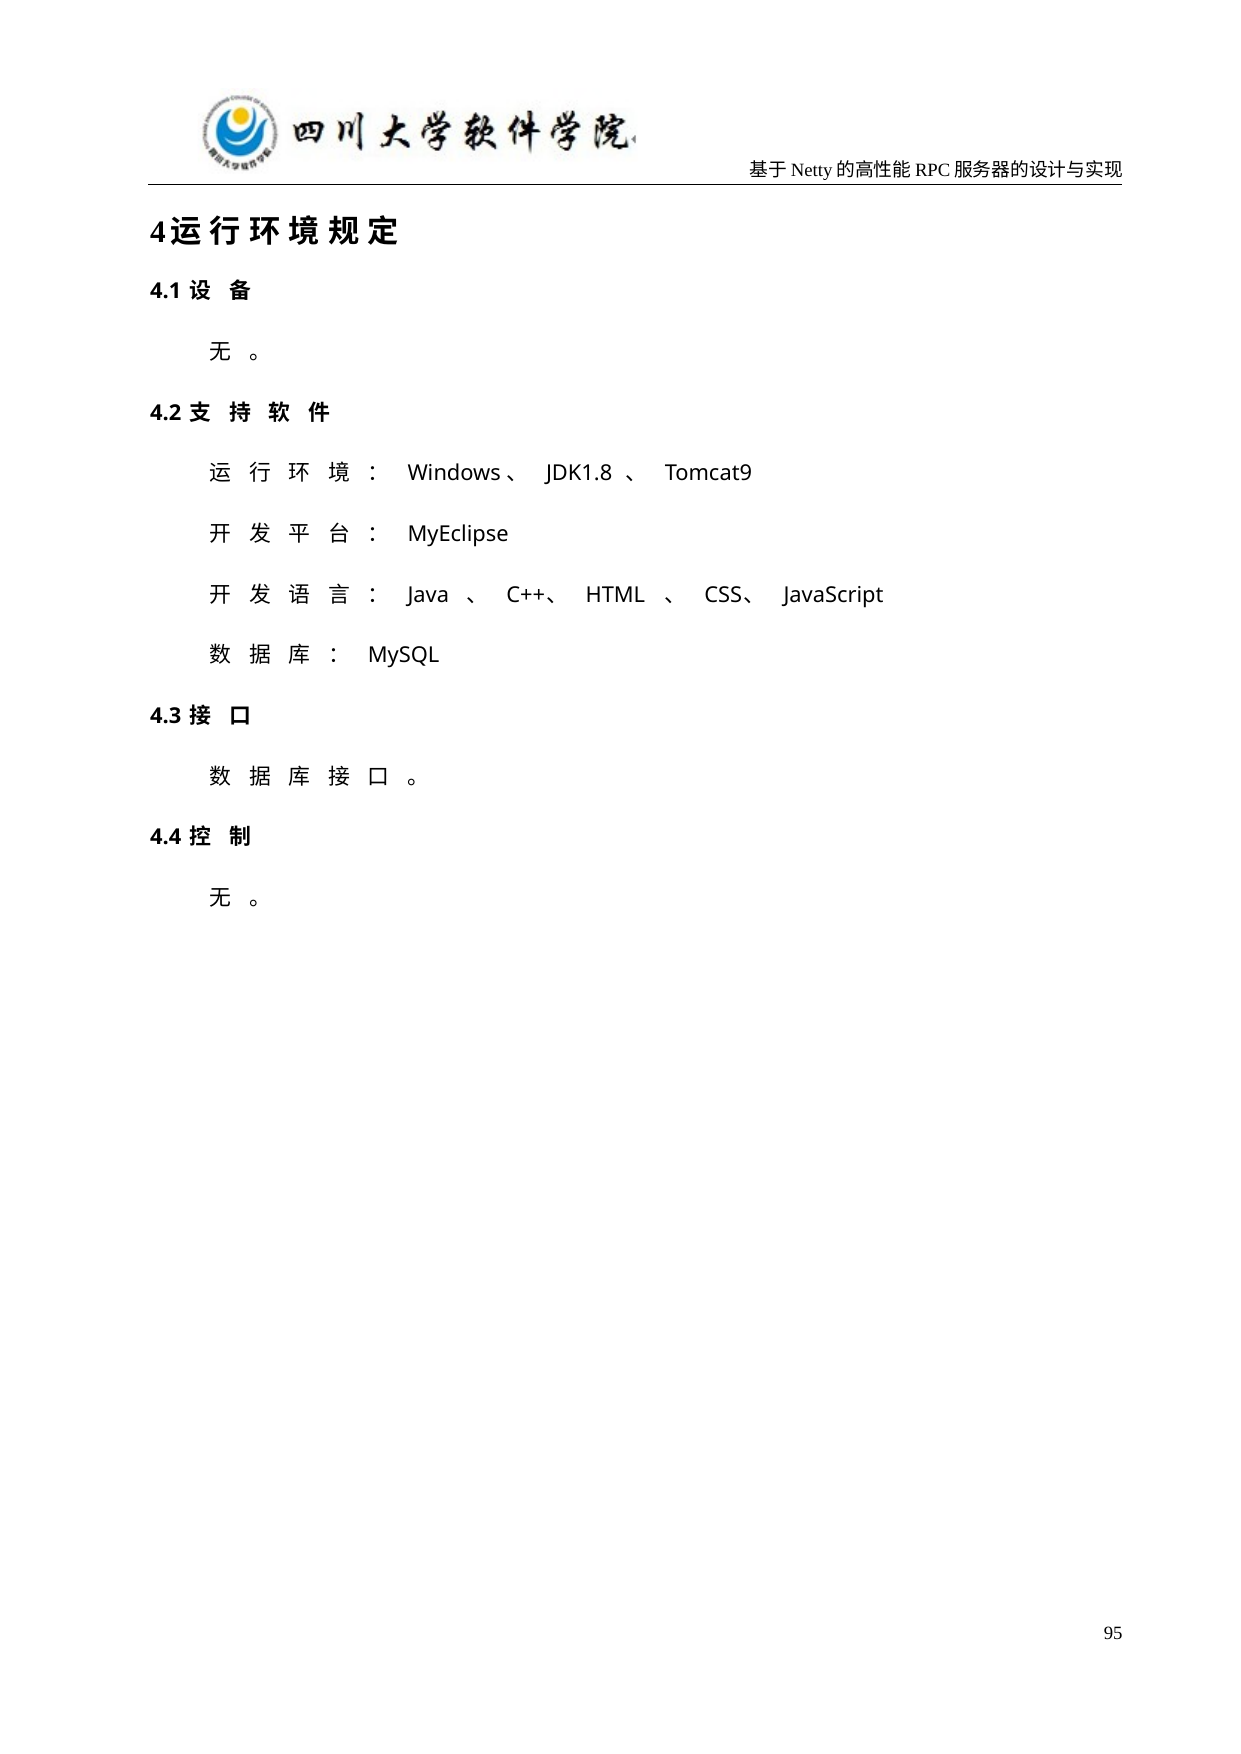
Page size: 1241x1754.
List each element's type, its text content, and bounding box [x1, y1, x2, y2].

text 开发平台：MyEclipse [150, 502, 1120, 562]
text 无。 [150, 865, 1120, 926]
text 4.1设备 [150, 259, 1120, 320]
text 运行环境：Windows、JDK1.8、Tomcat9 [150, 441, 1120, 502]
text 无。 [150, 320, 1120, 380]
text 开发语言：Java、C++、HTML、CSS、JavaScript [150, 562, 1120, 623]
picture [197, 88, 639, 177]
text 4.3接口 [150, 683, 1120, 744]
text 数据库接口。 [150, 744, 1120, 805]
text 4.4控制 [150, 805, 1120, 865]
text 数据库：MySQL [150, 623, 1120, 683]
subtitle 4运行环境规定 [150, 198, 1120, 259]
text 4.2支持软件 [150, 380, 1120, 441]
